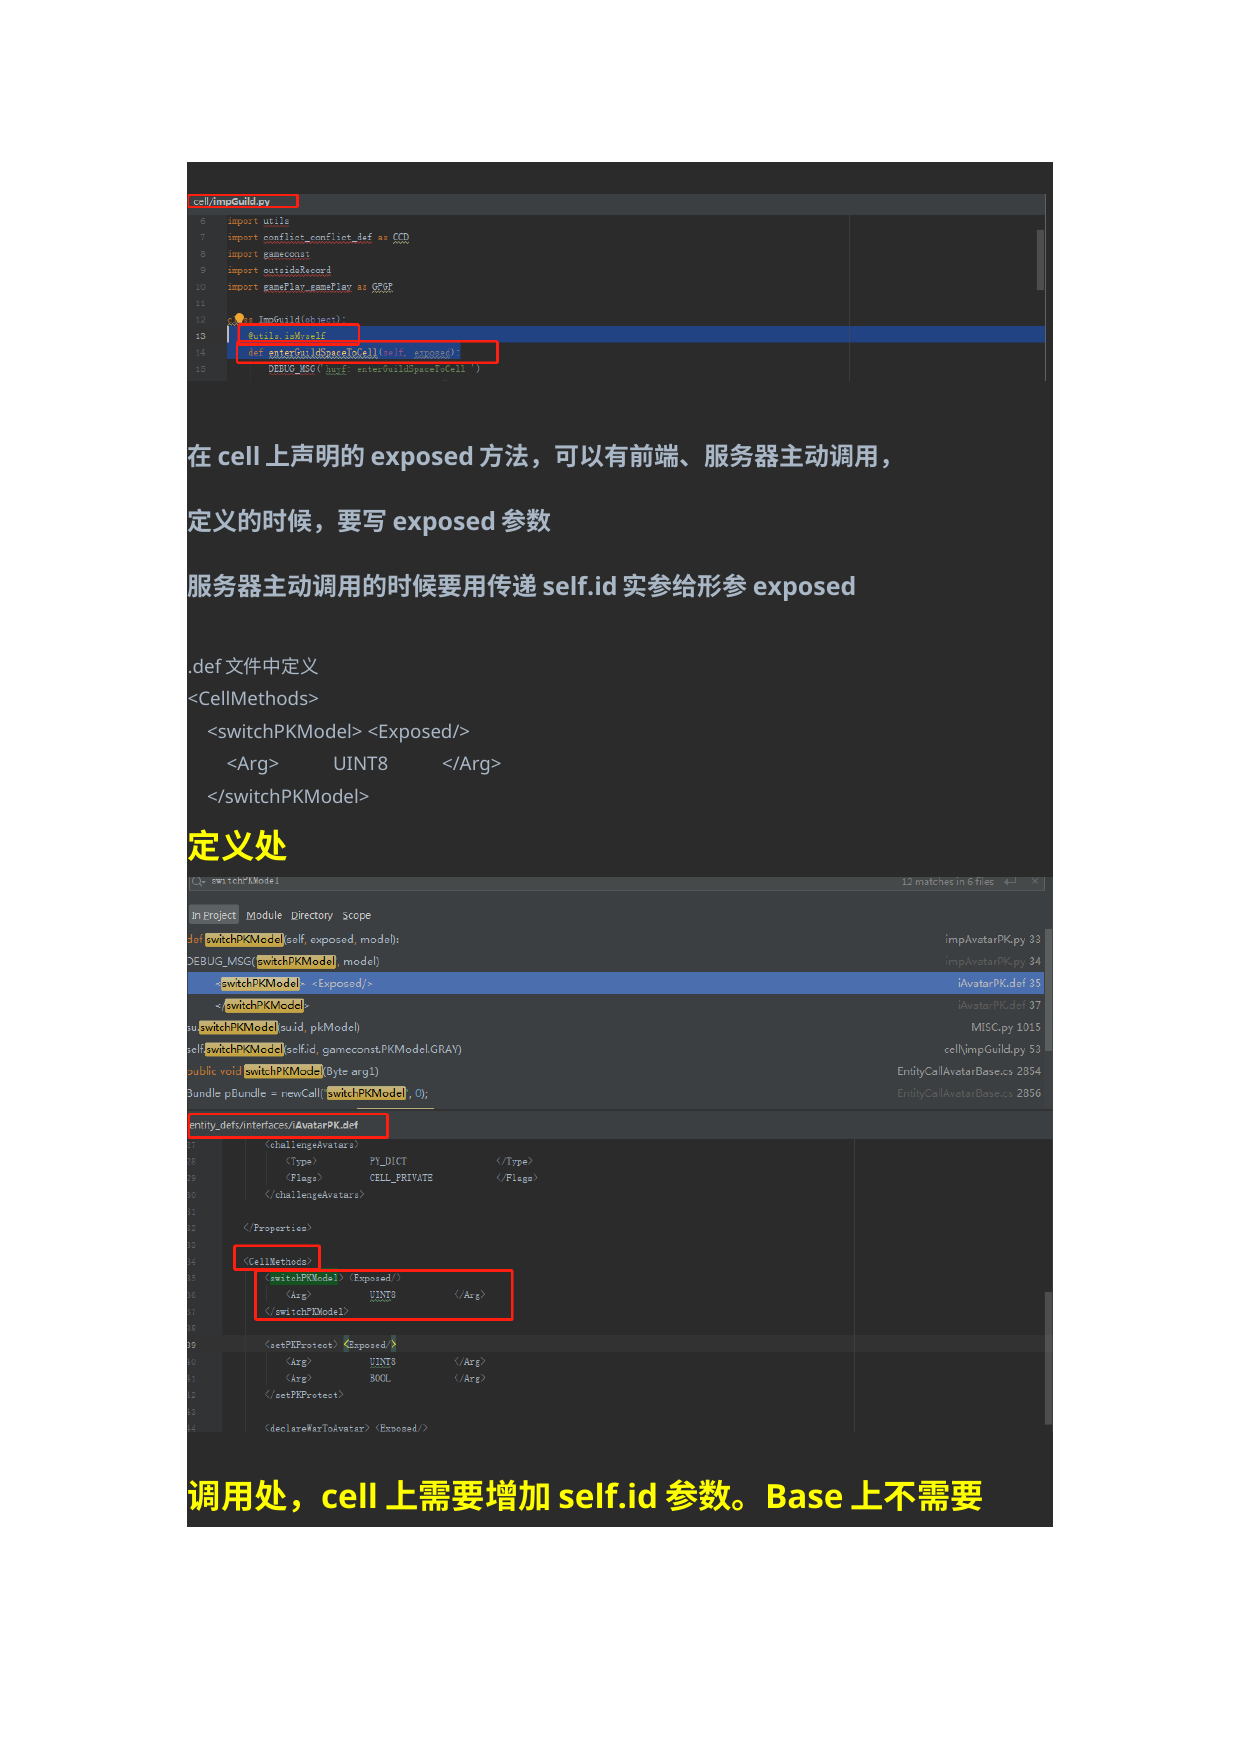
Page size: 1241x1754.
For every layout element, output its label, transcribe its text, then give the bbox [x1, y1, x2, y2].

text 服务器主动调用的时候要用传递self.id实参给形参exposed [187, 552, 1053, 617]
text 调用处，cell上需要增加self.id参数。Base上不需要 [187, 1462, 1053, 1527]
text .def文件中定义 [187, 649, 1053, 682]
text 定义处 [187, 812, 1053, 877]
picture [187, 194, 1053, 381]
picture [187, 877, 1053, 1432]
text 在cell上声明的exposed方法，可以有前端、服务器主动调用， [187, 422, 1053, 487]
text <CellMethods> <switchPKModel> <Exposed/> <Arg> UINT8 </Arg> </switchPKModel> [187, 682, 1053, 812]
text 定义的时候，要写exposed参数 [187, 487, 1053, 552]
